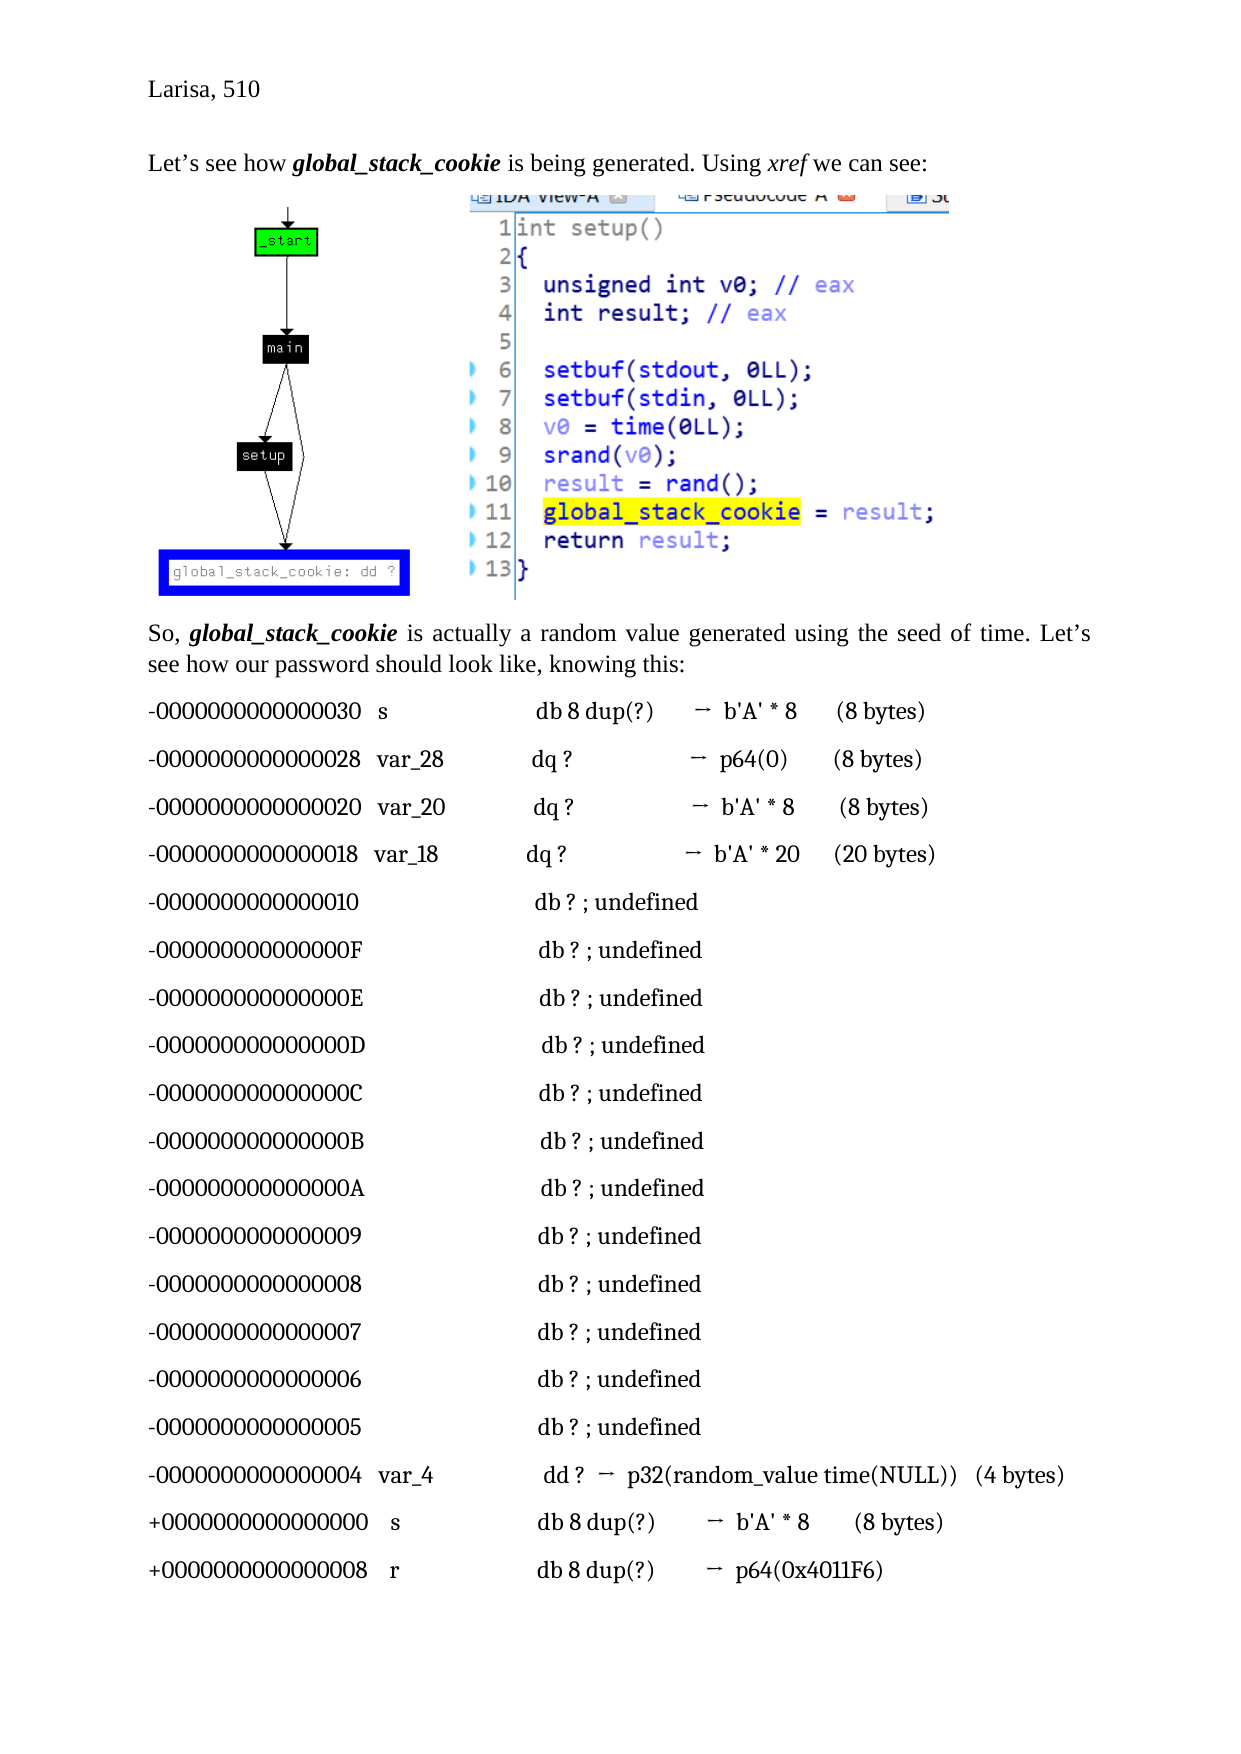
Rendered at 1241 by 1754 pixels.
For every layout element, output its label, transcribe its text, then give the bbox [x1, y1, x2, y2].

text -0000000000000004 var_4 dd ? → p32(random_value time(NULL)) (4 bytes) [148, 1461, 1093, 1489]
text -0000000000000007 db ? ; undefined [148, 1317, 1093, 1346]
text +0000000000000008 r db 8 dup(?) → p64(0x4011F6) [148, 1556, 1093, 1585]
text -0000000000000006 db ? ; undefined [148, 1365, 1093, 1394]
text -000000000000000F db ? ; undefined [148, 936, 1093, 964]
text -0000000000000030 s db 8 dup(?) → b'A' * 8 (8 bytes) [148, 697, 1093, 726]
text -000000000000000C db ? ; undefined [148, 1079, 1093, 1108]
text -0000000000000020 var_20 dq ? → b'A' * 8 (8 bytes) [148, 793, 1093, 821]
picture [147, 207, 426, 600]
text -000000000000000D db ? ; undefined [148, 1031, 1093, 1060]
text Let’s see how global_stack_cookie is being generated. Using xref we can see: [148, 148, 1093, 176]
text -000000000000000E db ? ; undefined [148, 983, 1093, 1012]
text So, global_stack_cookie is actually a random value generated using the seed of time. Let’s see how our password should look like, knowing this: [148, 618, 1093, 678]
text -0000000000000009 db ? ; undefined [148, 1222, 1093, 1251]
text -0000000000000008 db ? ; undefined [148, 1270, 1093, 1298]
picture [469, 195, 949, 600]
text -0000000000000010 db ? ; undefined [148, 888, 1093, 917]
text -000000000000000A db ? ; undefined [148, 1174, 1093, 1203]
text +0000000000000000 s db 8 dup(?) → b'A' * 8 (8 bytes) [148, 1508, 1093, 1537]
text -0000000000000005 db ? ; undefined [148, 1413, 1093, 1442]
text -0000000000000018 var_18 dq ? → b'A' * 20 (20 bytes) [148, 840, 1093, 869]
text -0000000000000028 var_28 dq ? → p64(0) (8 bytes) [148, 745, 1093, 774]
text -000000000000000B db ? ; undefined [148, 1127, 1093, 1155]
